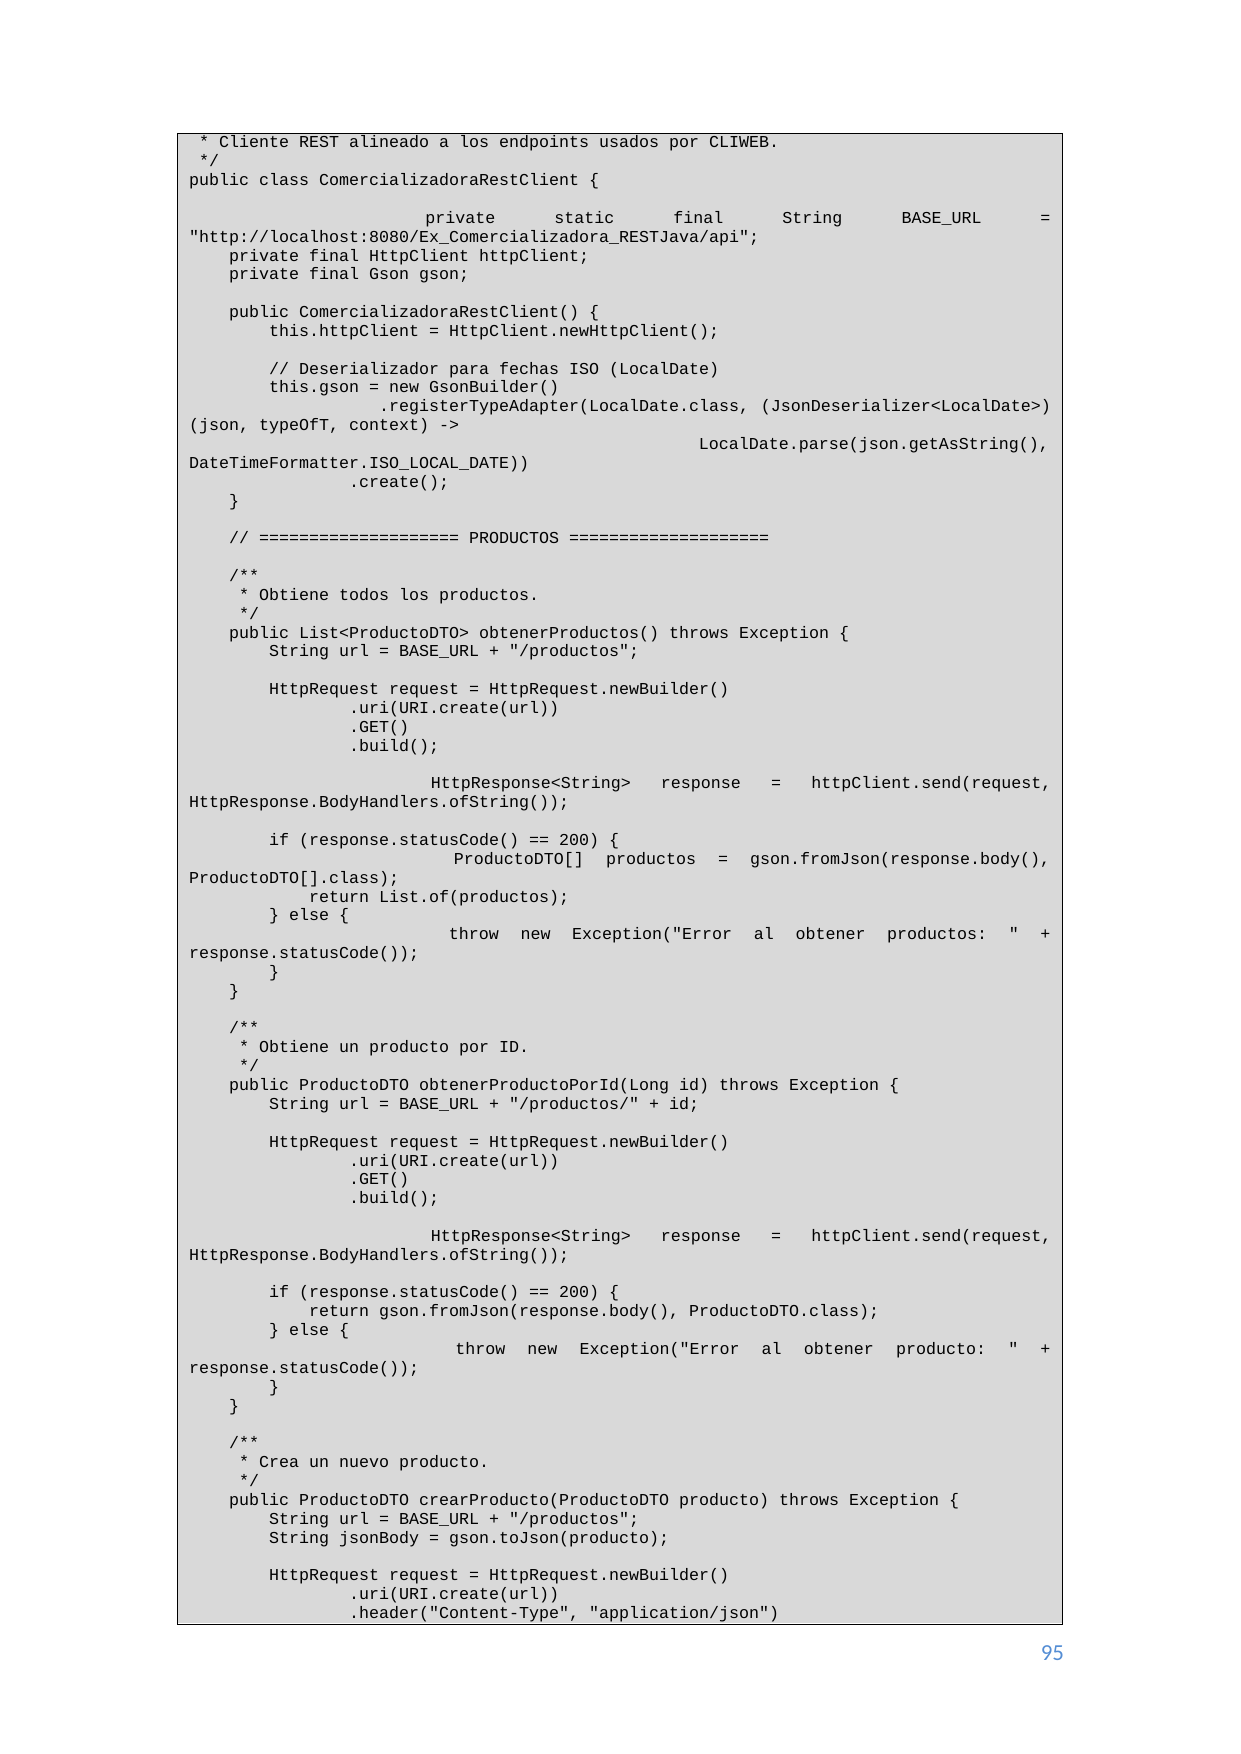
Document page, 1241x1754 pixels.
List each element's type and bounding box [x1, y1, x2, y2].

table_header [178, 134, 1062, 1623]
